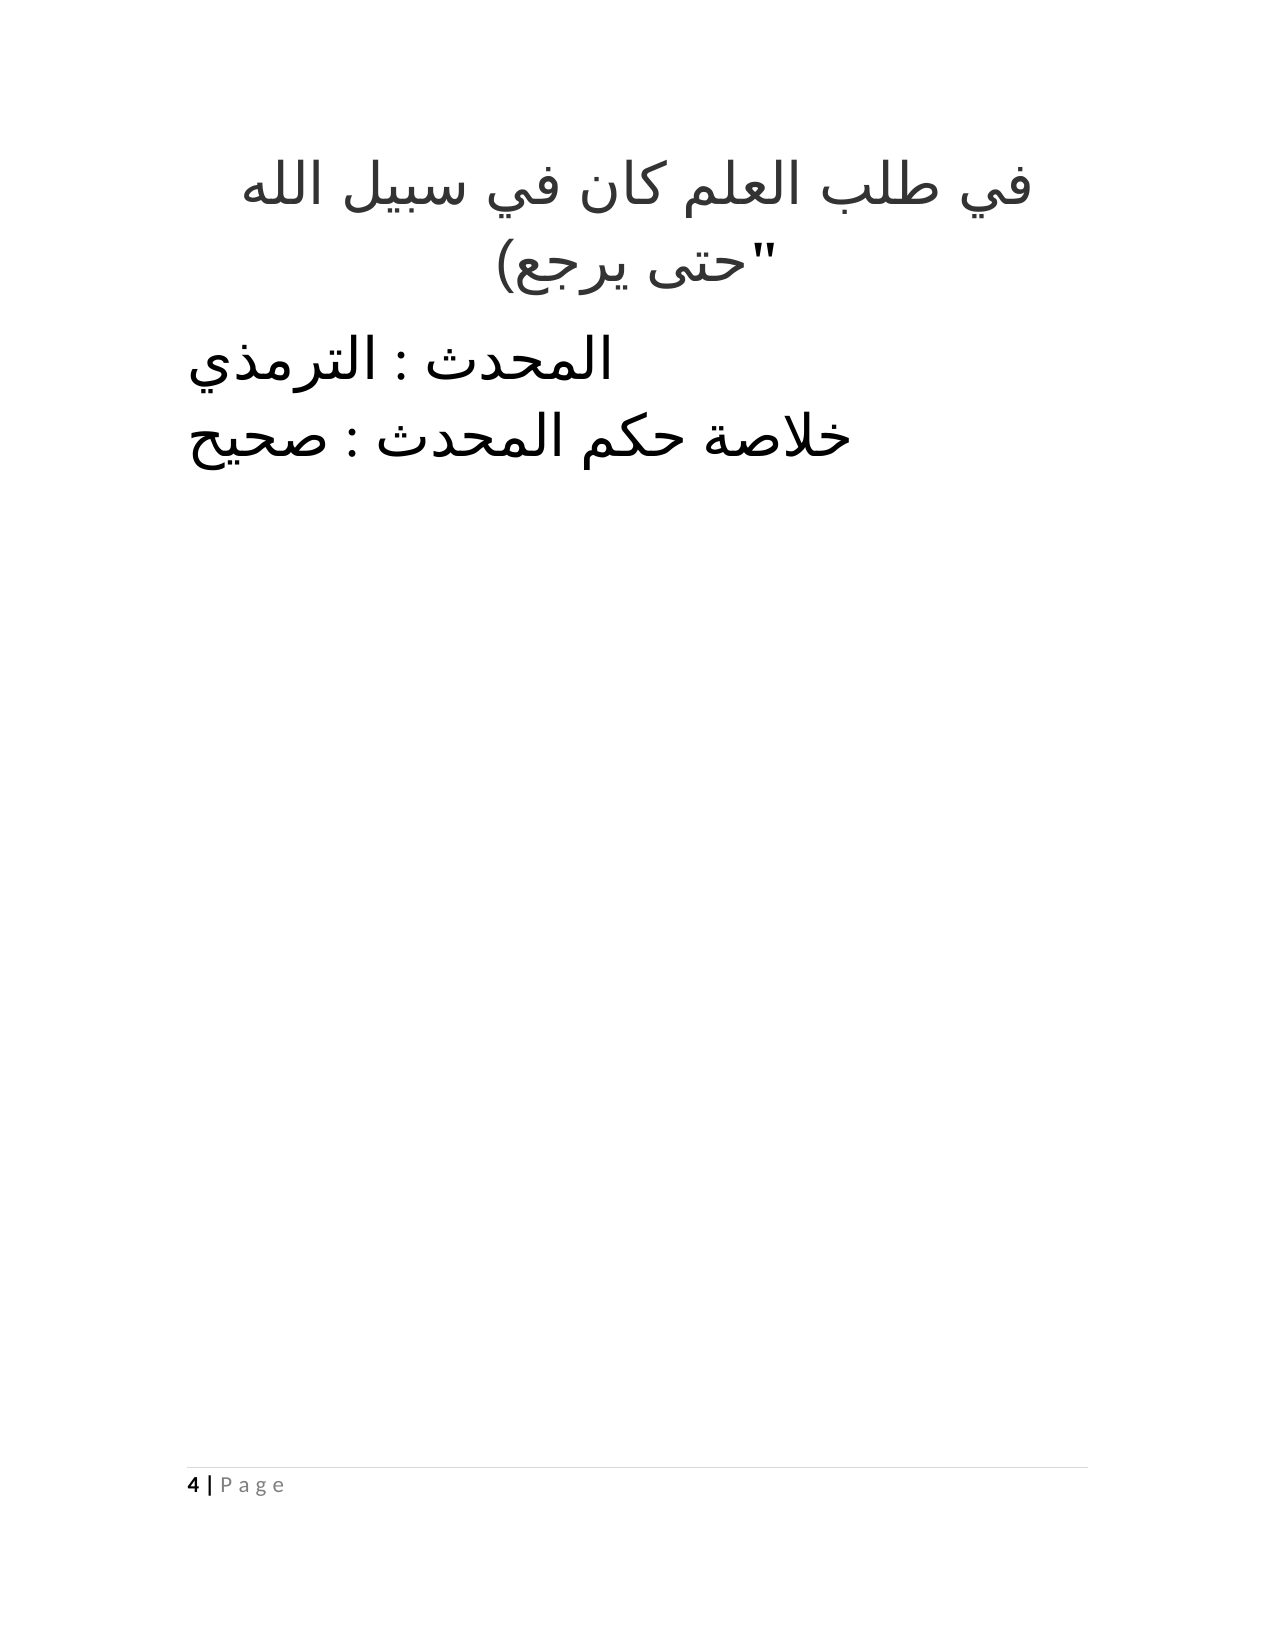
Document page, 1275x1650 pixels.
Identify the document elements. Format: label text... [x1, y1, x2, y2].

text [187, 150, 1088, 294]
text المحدث : الترمذي خلاصة حكم المحدث : صحيح [187, 325, 1088, 469]
